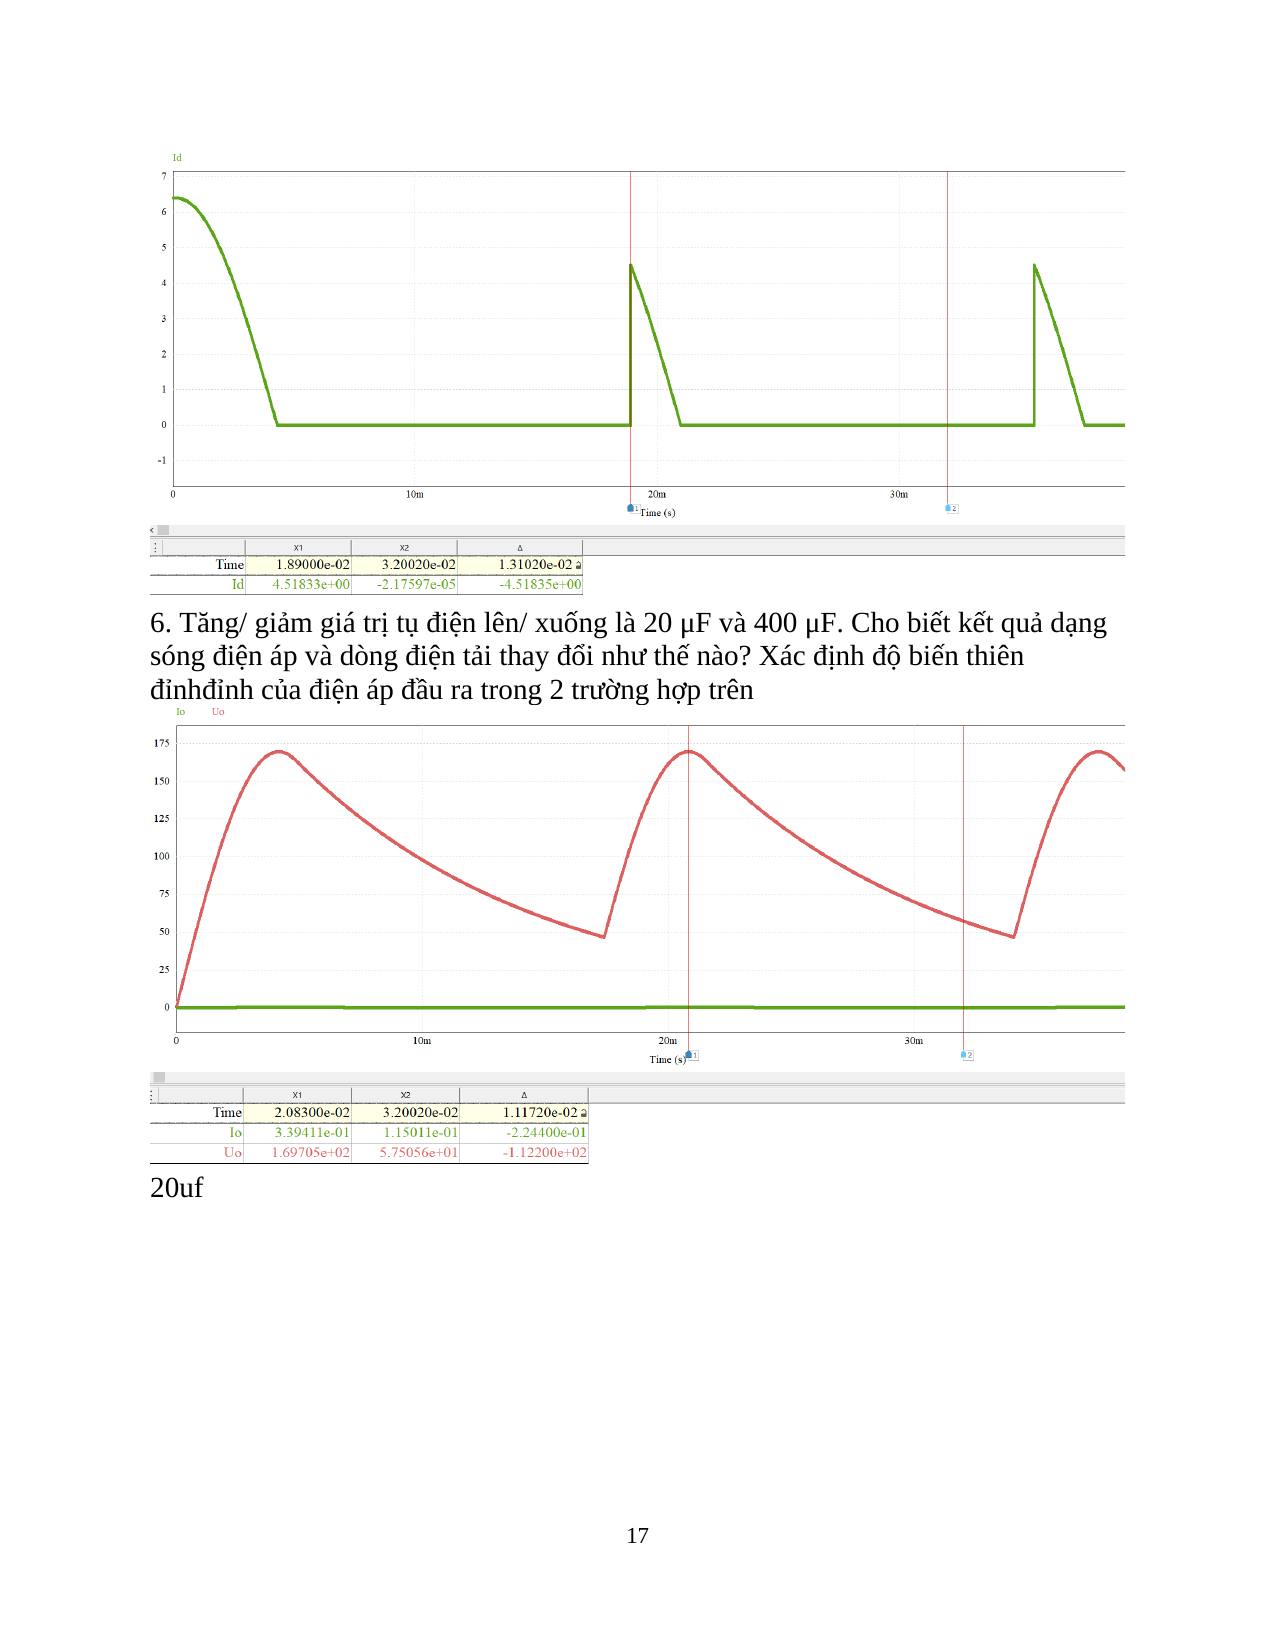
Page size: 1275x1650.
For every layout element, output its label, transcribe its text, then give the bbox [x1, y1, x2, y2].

text 20uf [150, 1170, 1125, 1203]
picture [150, 150, 1125, 605]
picture [150, 705, 1125, 1170]
text 6. Tăng/ giảm giá trị tụ điện lên/ xuống là 20 μF và 400 μF. Cho biết kết quả dạng sóng điện áp và dòng điện tải thay đổi như thế nào? Xác định độ biến thiên đỉnhđỉnh của điện áp đầu ra trong 2 trường hợp trên [150, 605, 1125, 705]
